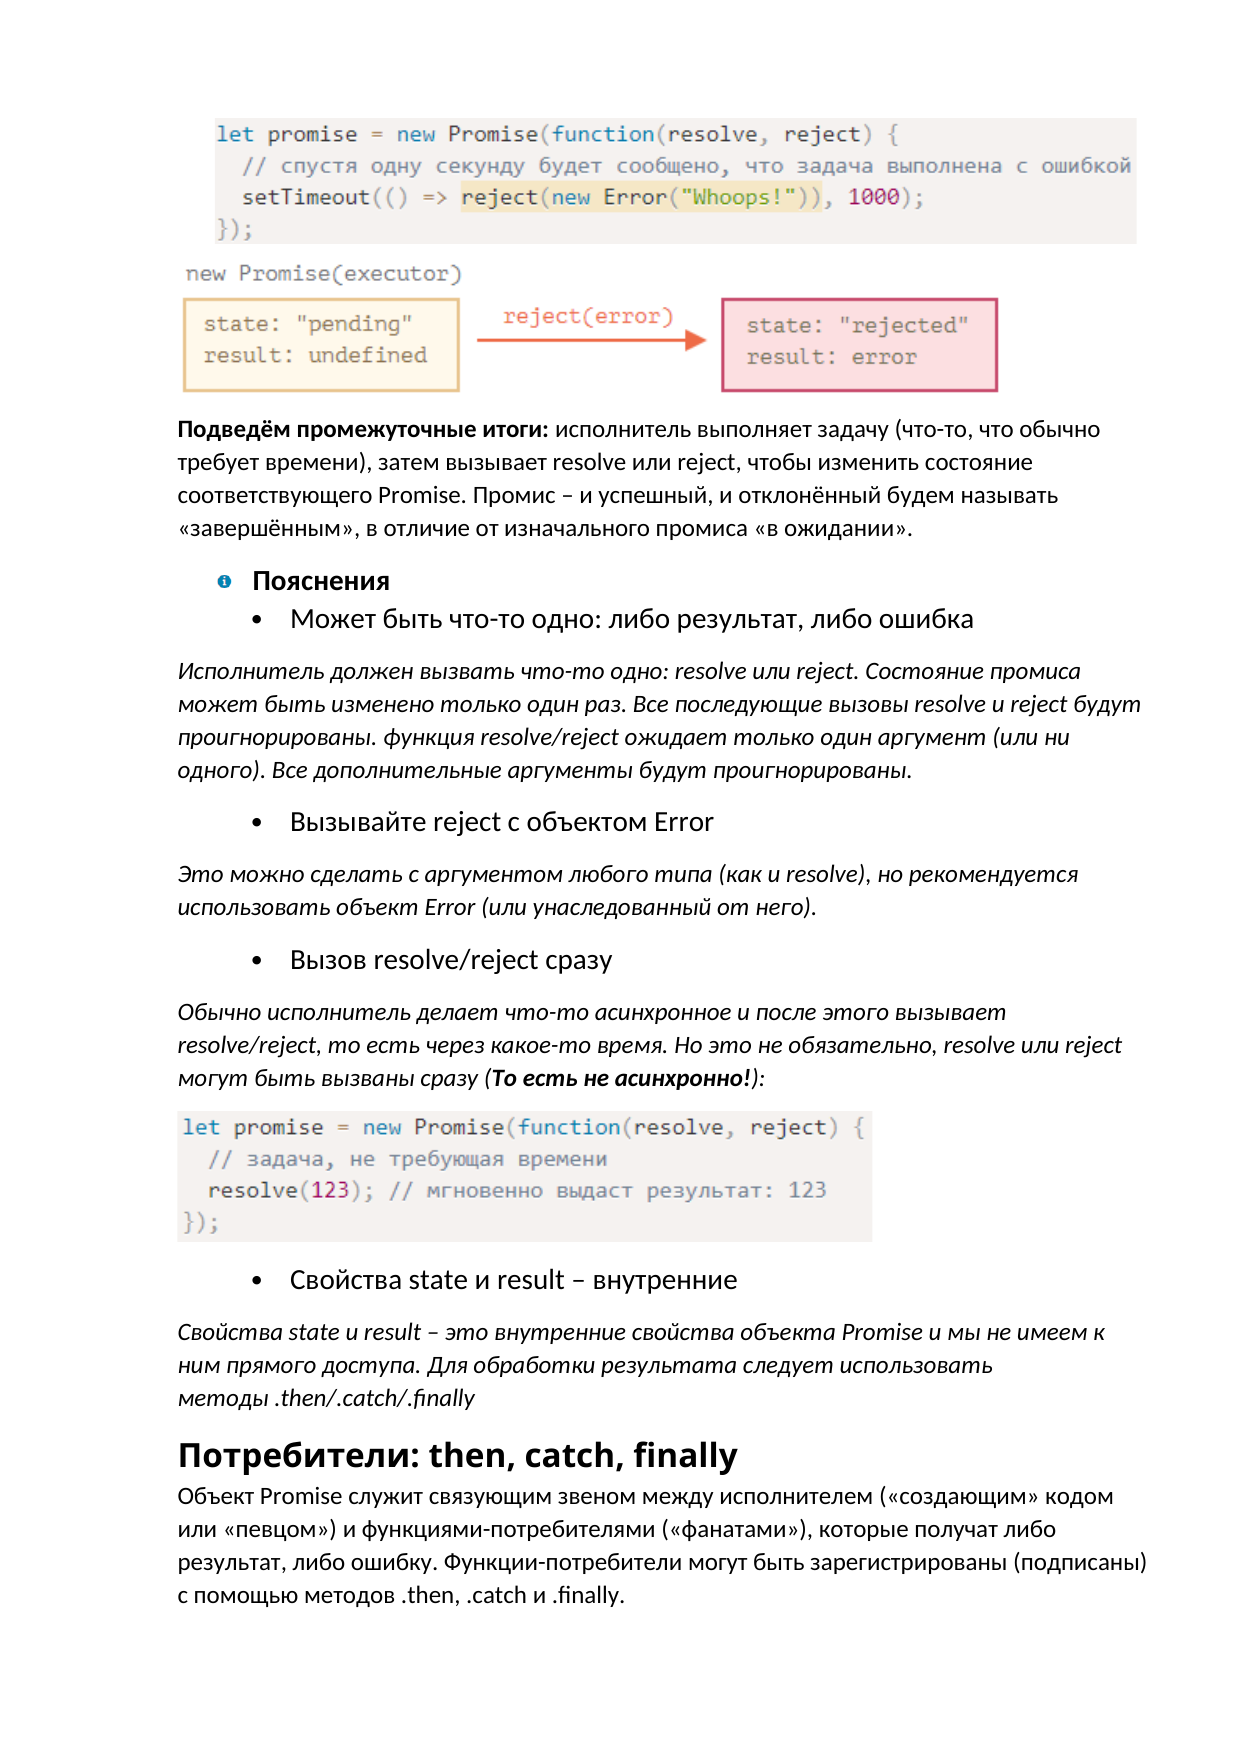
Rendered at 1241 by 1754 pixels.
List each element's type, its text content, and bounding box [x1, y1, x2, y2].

picture [177, 1111, 873, 1242]
list Свойства state и result – внутренние [252, 1261, 1152, 1296]
text Подведём промежуточные итоги: исполнитель выполняет задачу (что-то, что обычно требует времени), затем вызывает resolve или reject, чтобы изменить состояние соответствующего Promise. Промис – и успешный, и отклонённый будем называть «завершённым», в отличие от изначального промиса «в ожидании». [177, 413, 1152, 543]
text Обычно исполнитель делает что-то асинхронное и после этого вызывает resolve/reject, то есть через какое-то время. Но это не обязательно, resolve или reject могут быть вызваны сразу (То есть не асинхронно!): [177, 996, 1152, 1093]
text Исполнитель должен вызвать что-то одно: resolve или reject. Состояние промиса может быть изменено только один раз. Все последующие вызовы resolve и reject будут проигнорированы. функция resolve/reject ожидает только один аргумент (или ни одного). Все дополнительные аргументы будут проигнорированы. [177, 655, 1152, 784]
picture [215, 573, 233, 590]
text Это можно сделать с аргументом любого типа (как и resolve), но рекомендуется использовать объект Error (или унаследованный от него). [177, 859, 1152, 922]
text Свойства state и result – это внутренние свойства объекта Promise и мы не имеем к ним прямого доступа. Для обработки результата следует использовать методы .then/.catch/.finally [177, 1316, 1152, 1412]
list Вызывайте reject с объектом Error [252, 803, 1152, 839]
text Объект Promise служит связующим звеном между исполнителем («создающим» кодом или «певцом») и функциями-потребителями («фанатами»), которые получат либо результат, либо ошибку. Функции-потребители могут быть зарегистрированы (подписаны) с помощью методов .then, .catch и .finally. [177, 1480, 1152, 1609]
list Вызов resolve/reject сразу [252, 941, 1152, 977]
subtitle Потребители: then, catch, finally [177, 1431, 1152, 1477]
list Может быть что-то одно: либо результат, либо ошибка [252, 600, 1152, 636]
picture [177, 262, 1000, 394]
list Пояснения [215, 562, 1152, 597]
picture [214, 118, 1137, 244]
